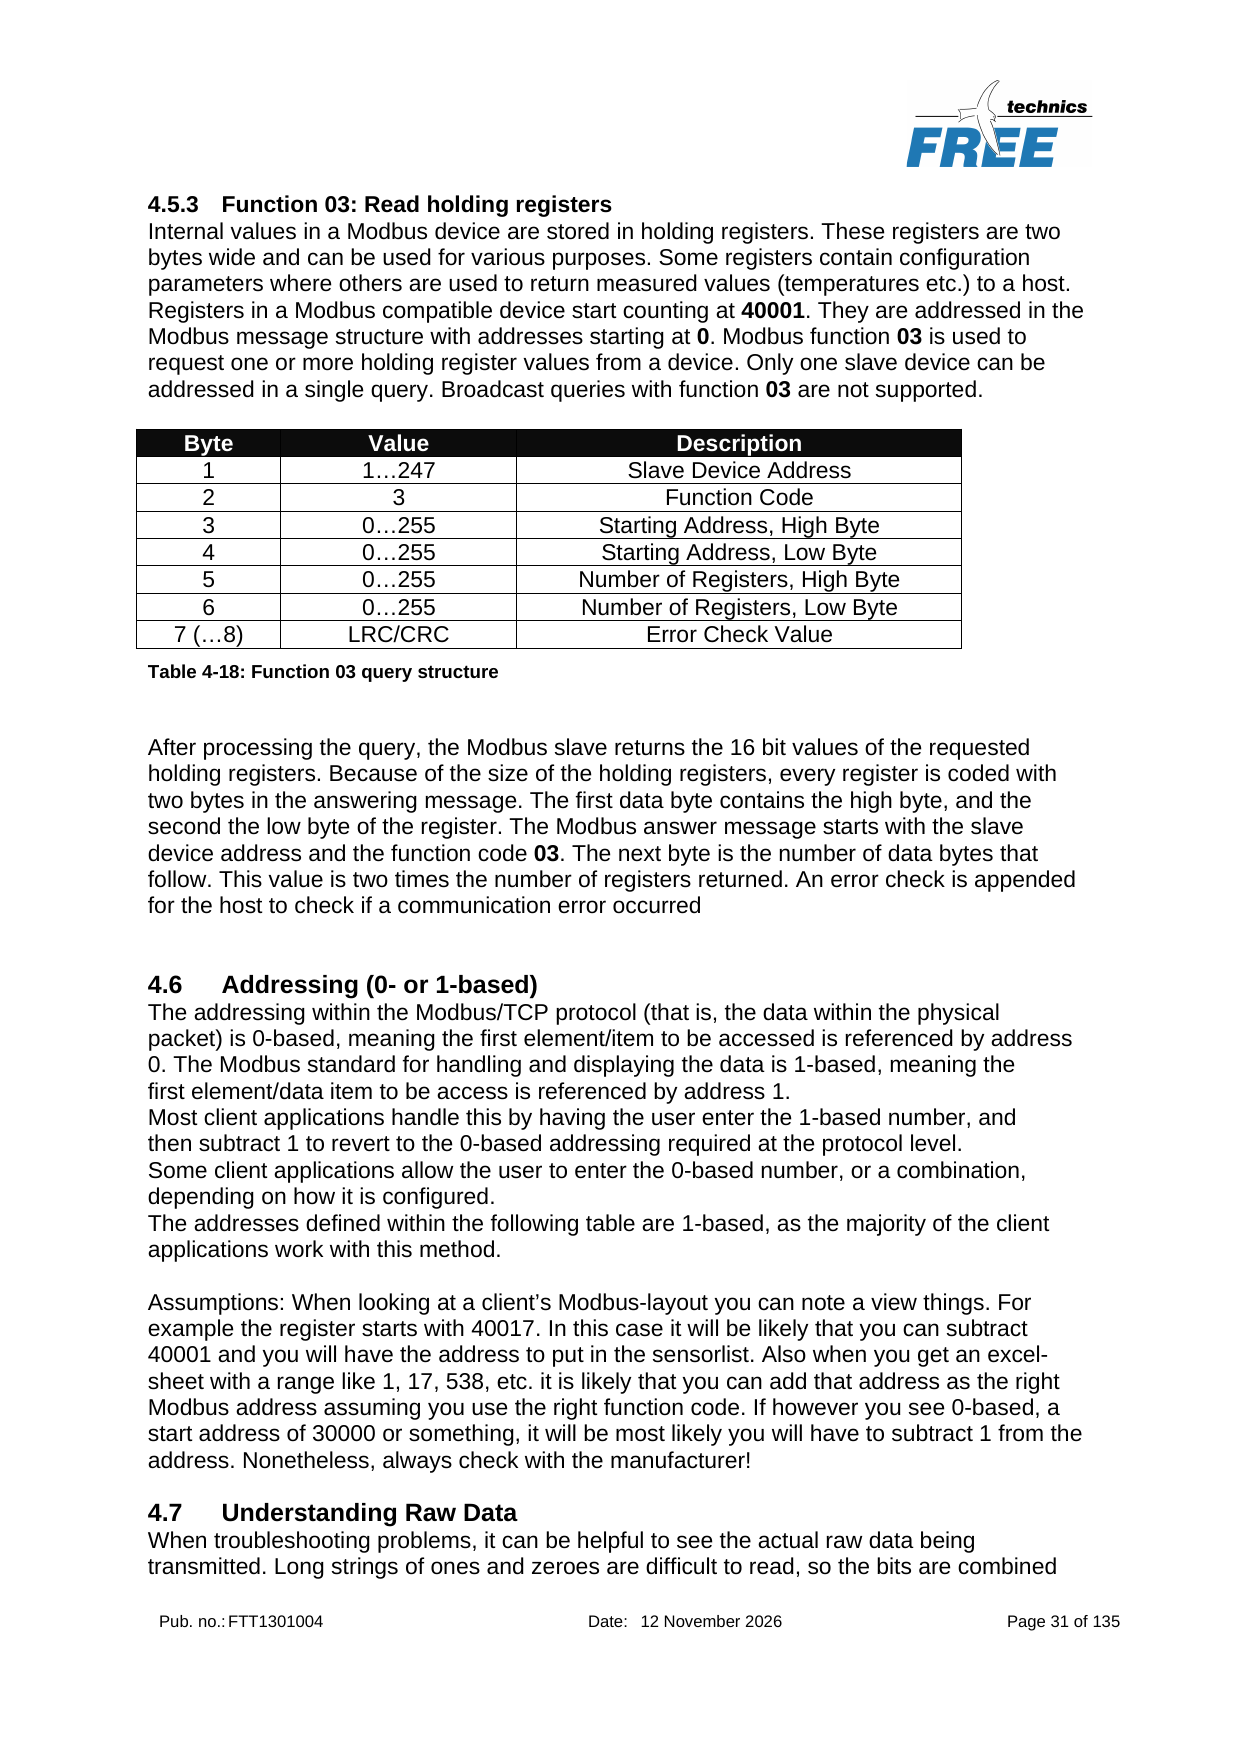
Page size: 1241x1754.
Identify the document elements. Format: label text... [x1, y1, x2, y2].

table_cell Starting Address, High Byte [517, 512, 961, 538]
text After processing the query, the Modbus slave returns the 16 bit values of the requested holding registers. Because of the size of the holding registers, every register is coded with two bytes in the answering message. The first data byte contains the high byte, and the second the low byte of the register. The Modbus answer message starts with the slave device address and the function code 03. The next byte is the number of data bytes that follow. This value is two times the number of registers returned. An error check is appended for the host to check if a communication error occurred [148, 734, 1093, 918]
table_cell 0…255 [281, 539, 516, 565]
text packet) is 0-based, meaning the first element/item to be accessed is referenced by address [148, 1025, 1093, 1051]
text applications work with this method. [148, 1236, 1093, 1262]
text Some client applications allow the user to enter the 0-based number, or a combination, [148, 1157, 1093, 1183]
table_cell 0…255 [281, 566, 516, 593]
table_cell Number of Registers, High Byte [517, 566, 961, 593]
table_cell 0…255 [281, 594, 516, 620]
text depending on how it is configured. [148, 1183, 1093, 1209]
table_cell LRC/CRC [281, 621, 516, 648]
text The addresses defined within the following table are 1-based, as the majority of the client [148, 1209, 1093, 1236]
table_cell 0…255 [281, 512, 516, 538]
table_cell Function Code [517, 484, 961, 511]
table_cell 3 [281, 484, 516, 511]
subtitle Addressing (0- or 1-based) [148, 970, 1093, 999]
text then subtract 1 to revert to the 0-based addressing required at the protocol level. [148, 1130, 1093, 1157]
table_cell Error Check Value [517, 621, 961, 648]
subtitle Understanding Raw Data [148, 1498, 1093, 1527]
table_cell 1 [137, 457, 280, 483]
text Internal values in a Modbus device are stored in holding registers. These registers are two bytes wide and can be used for various purposes. Some registers contain configuration parameters where others are used to return measured values (temperatures etc.) to a host. Registers in a Modbus compatible device start counting at 40001. They are addressed in the Modbus message structure with addresses starting at 0. Modbus function 03 is used to request one or more holding register values from a device. Only one slave device can be addressed in a single query. Broadcast queries with function 03 are not supported. [148, 218, 1093, 402]
table_cell 3 [137, 512, 280, 538]
subtitle Function 03: Read holding registers [148, 191, 1093, 218]
table_cell Number of Registers, Low Byte [517, 594, 961, 620]
picture [906, 80, 1093, 167]
text The addressing within the Modbus/TCP protocol (that is, the data within the physical [148, 999, 1093, 1025]
table_cell 7 (…8) [137, 621, 280, 648]
table_cell Slave Device Address [517, 457, 961, 483]
table_header Description [517, 430, 961, 456]
table_cell 4 [137, 539, 280, 565]
table_header Value [281, 430, 516, 456]
text first element/data item to be access is referenced by address 1. [148, 1078, 1093, 1104]
table_cell 1…247 [281, 457, 516, 483]
table_cell 2 [137, 484, 280, 511]
table_header Byte [137, 430, 280, 456]
table_cell Starting Address, Low Byte [517, 539, 961, 565]
text Most client applications handle this by having the user enter the 1-based number, and [148, 1104, 1093, 1130]
table_cell 5 [137, 566, 280, 593]
table_cell 6 [137, 594, 280, 620]
text Assumptions: When looking at a client’s Modbus-layout you can note a view things. For example the register starts with 40017. In this case it will be likely that you can subtract 40001 and you will have the address to put in the sensorlist. Also when you get an excel-sheet with a range like 1, 17, 538, etc. it is likely that you can add that address as the right Modbus address assuming you use the right function code. If however you see 0-based, a start address of 30000 or something, it will be most likely you will have to subtract 1 from the address. Nonetheless, always check with the manufacturer! [148, 1288, 1093, 1473]
text 0. The Modbus standard for handling and displaying the data is 1-based, meaning the [148, 1051, 1093, 1078]
